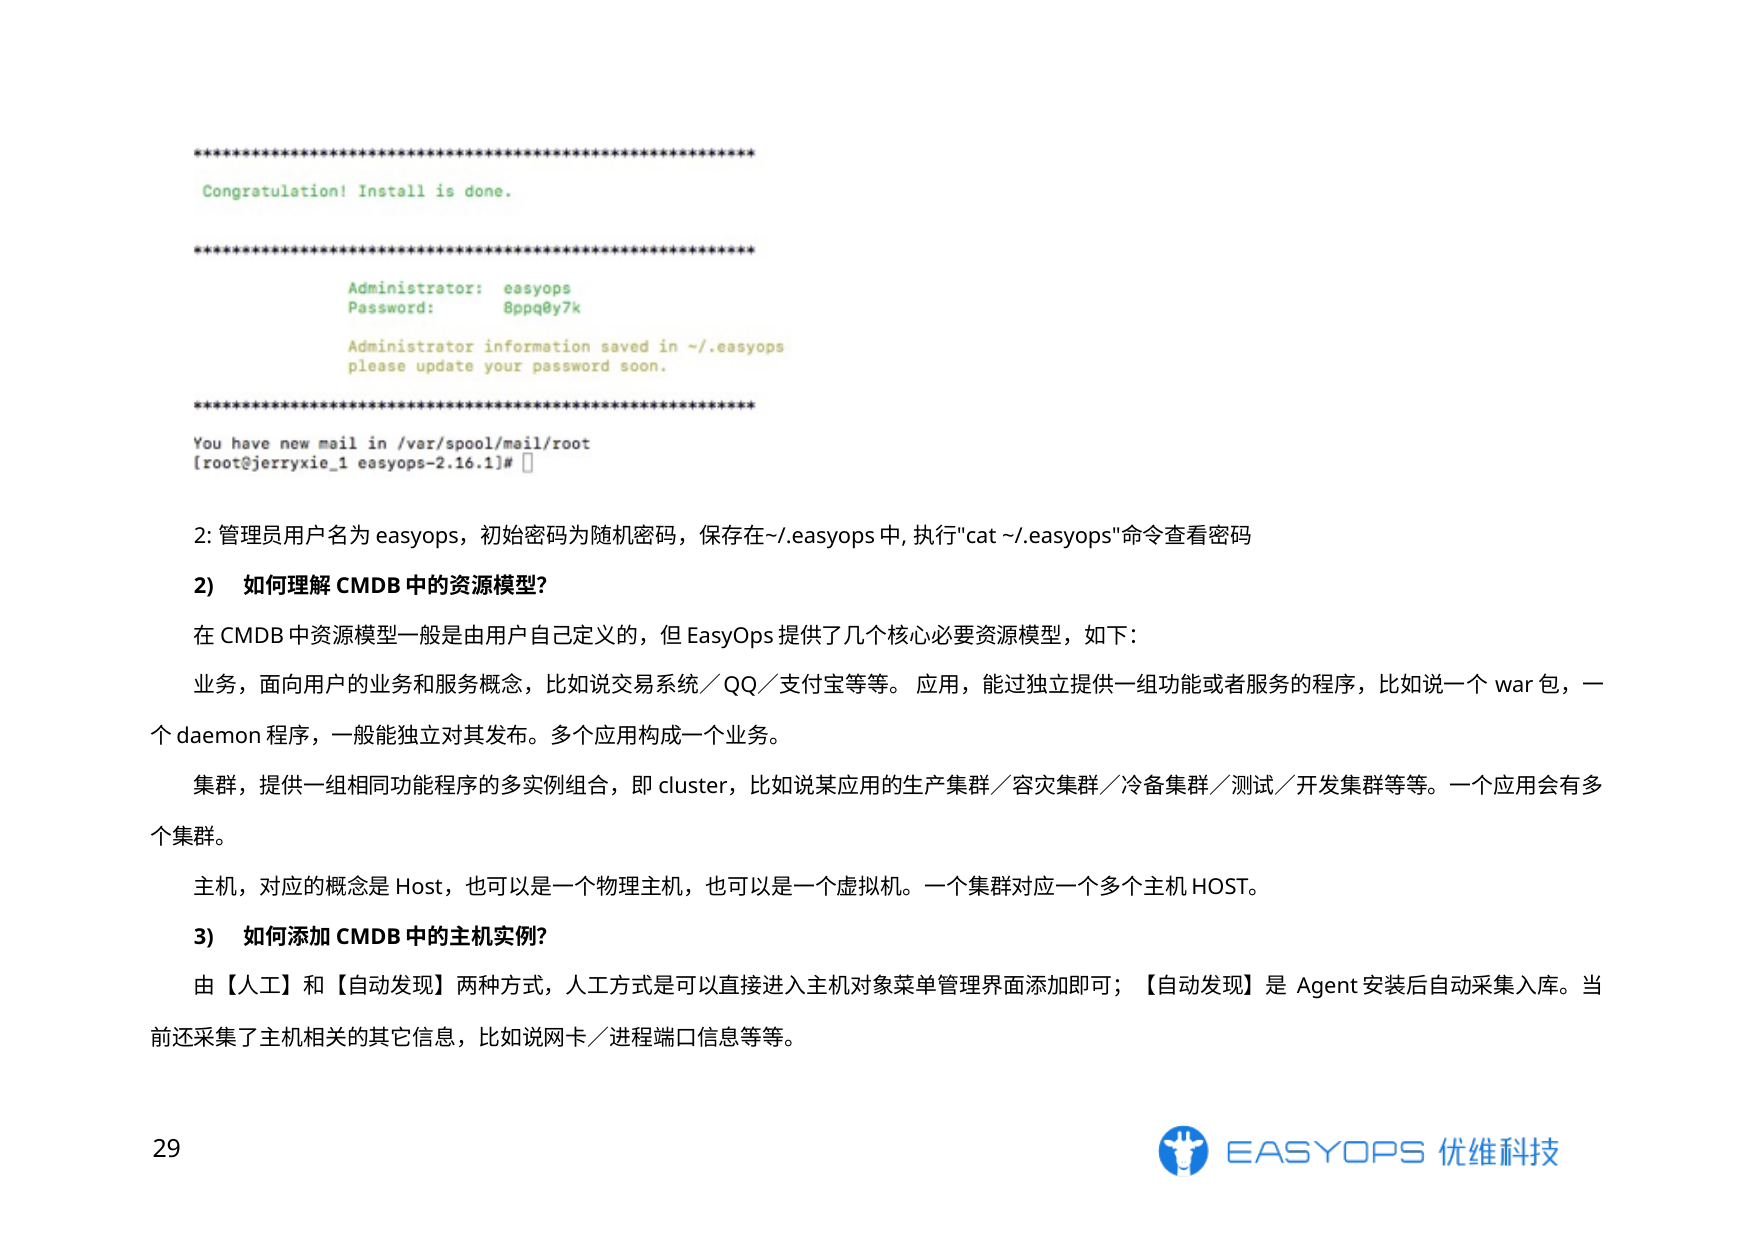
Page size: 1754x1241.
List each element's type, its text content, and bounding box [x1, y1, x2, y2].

picture [193, 126, 913, 477]
text 主机，对应的概念是Host，也可以是一个物理主机，也可以是一个虚拟机。一个集群对应一个多个主机HOST。 [150, 868, 1604, 902]
picture [1158, 1125, 1559, 1177]
text 业务，面向用户的业务和服务概念，比如说交易系统／QQ／支付宝等等。 应用，能过独立提供一组功能或者服务的程序，比如说一个war包，一个daemon程序，一般能独立对其发布。多个应用构成一个业务。 [150, 666, 1604, 751]
text 2: 管理员用户名为easyops，初始密码为随机密码，保存在~/.easyops中, 执行"cat ~/.easyops"命令查看密码 [194, 517, 1604, 551]
list 如何理解CMDB中的资源模型？ [194, 567, 1604, 601]
text 由【人工】和【自动发现】两种方式，人工方式是可以直接进入主机对象菜单管理界面添加即可；【自动发现】是Agent安装后自动采集入库。当前还采集了主机相关的其它信息，比如说网卡／进程端口信息等等。 [150, 967, 1604, 1052]
list 如何添加CMDB中的主机实例？ [194, 918, 1604, 952]
text 集群，提供一组相同功能程序的多实例组合，即cluster，比如说某应用的生产集群／容灾集群／冷备集群／测试／开发集群等等。一个应用会有多个集群。 [150, 767, 1604, 852]
text 在CMDB中资源模型一般是由用户自己定义的，但EasyOps提供了几个核心必要资源模型，如下： [150, 617, 1604, 651]
